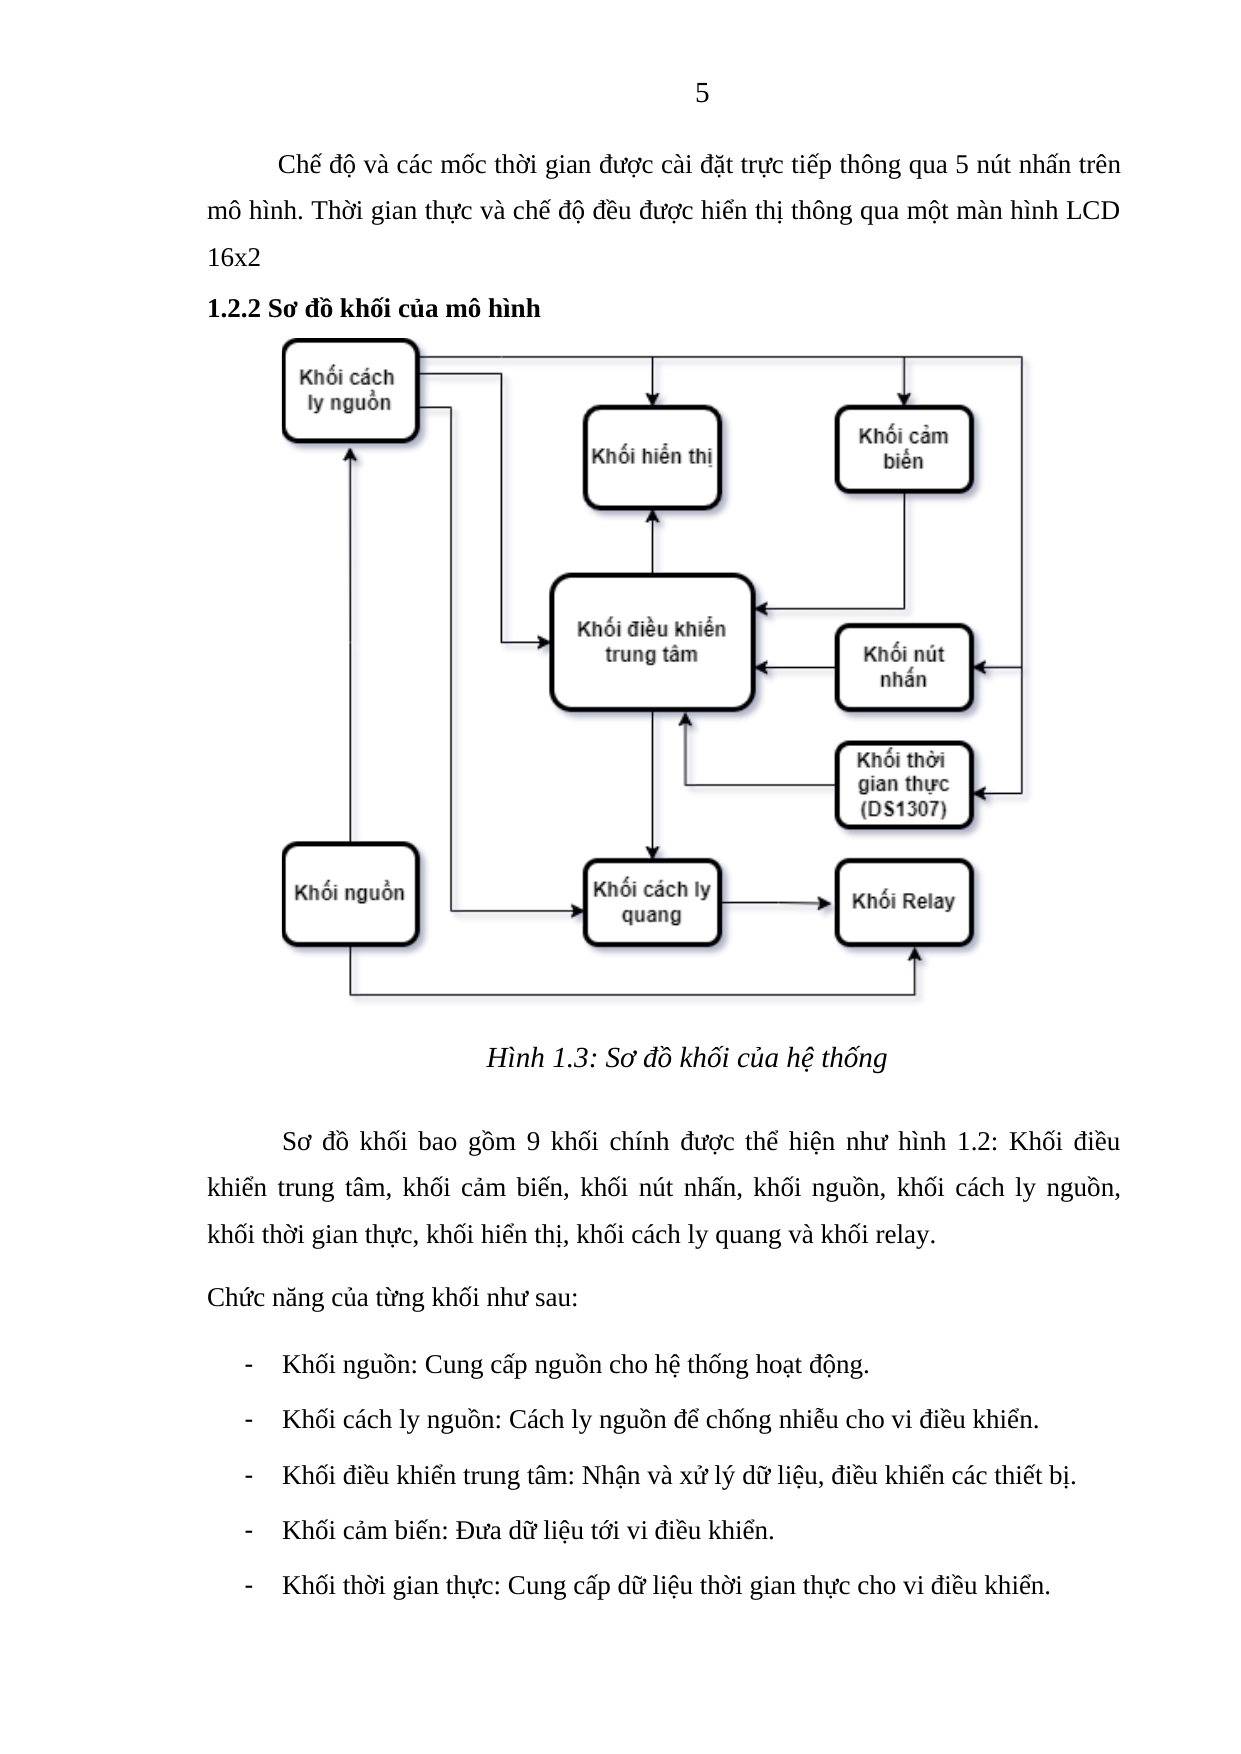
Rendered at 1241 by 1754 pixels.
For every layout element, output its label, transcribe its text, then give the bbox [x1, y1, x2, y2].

list Khối điều khiển trung tâm: Nhận và xử lý dữ liệu, điều khiển các thiết bị. [244, 1455, 1122, 1492]
picture [281, 338, 1055, 1028]
list Khối cảm biến: Đưa dữ liệu tới vi điều khiển. [244, 1511, 1122, 1547]
text Chức năng của từng khối như sau: [207, 1281, 1122, 1312]
list Khối cách ly nguồn: Cách ly nguồn để chống nhiễu cho vi điều khiển. [244, 1400, 1122, 1437]
list Khối thời gian thực: Cung cấp dữ liệu thời gian thực cho vi điều khiển. [244, 1566, 1122, 1603]
text Sơ đồ khối bao gồm 9 khối chính được thể hiện như hình 1.2: Khối điều khiển trung tâm, khối cảm biến, khối nút nhấn, khối nguồn, khối cách ly nguồn, khối thời gian thực, khối hiển thị, khối cách ly quang và khối relay. [207, 1124, 1122, 1249]
text Chế độ và các mốc thời gian được cài đặt trực tiếp thông qua 5 nút nhấn trên mô hình. Thời gian thực và chế độ đều được hiển thị thông qua một màn hình LCD 16x2 [207, 148, 1122, 272]
list Khối nguồn: Cung cấp nguồn cho hệ thống hoạt động. [244, 1344, 1122, 1381]
subtitle Sơ đồ khối của mô hình [207, 292, 1122, 323]
